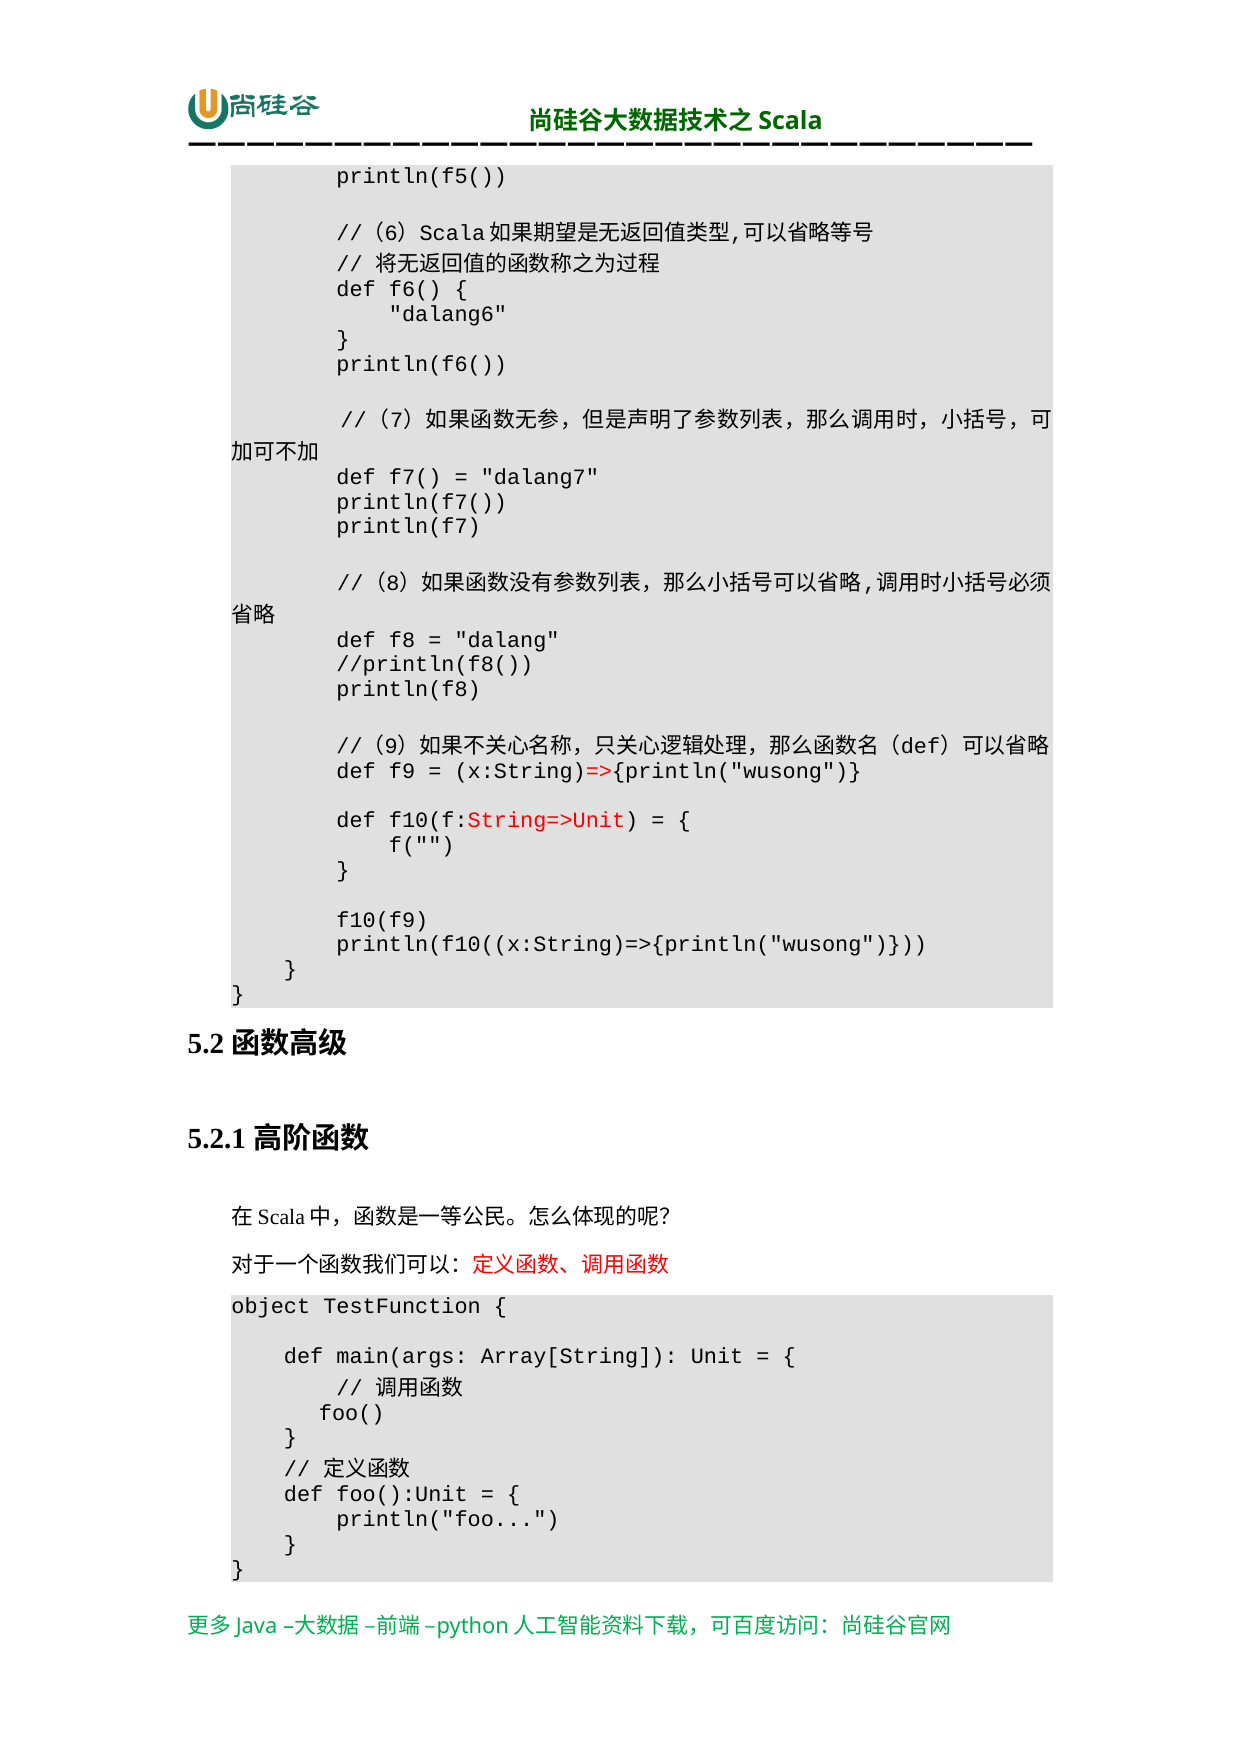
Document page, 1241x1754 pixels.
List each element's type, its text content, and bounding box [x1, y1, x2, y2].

text } [231, 328, 1053, 353]
text //（8）如果函数没有参数列表，那么小括号可以省略,调用时小括号必须省略 [231, 565, 1053, 629]
text println(f6()) [231, 353, 1053, 378]
text 对于一个函数我们可以：定义函数、调用函数 [187, 1247, 1053, 1279]
text 在Scala中，函数是一等公民。怎么体现的呢？ [187, 1199, 1053, 1231]
text // 将无返回值的函数称之为过程 [231, 246, 1053, 278]
text "dalang6" [231, 303, 1053, 328]
subtitle 5.2 函数高级 [187, 1008, 1053, 1073]
text } [231, 983, 1053, 1008]
text //（9）如果不关心名称，只关心逻辑处理，那么函数名（def）可以省略 [231, 728, 1053, 760]
text } [231, 859, 1053, 884]
text println(f8) [231, 678, 1053, 703]
text //println(f8()) [231, 654, 1053, 678]
text } [231, 958, 1053, 983]
text def f10(f:String=>Unit) = { [231, 809, 1053, 834]
text def f8 = "dalang" [231, 629, 1053, 654]
text f("") [231, 834, 1053, 859]
text println(f7) [231, 516, 1053, 540]
text println(f10((x:String)=>{println("wusong")})) [231, 933, 1053, 958]
text f10(f9) [231, 909, 1053, 933]
text def f6() { [231, 278, 1053, 303]
text def f9 = (x:String)=>{println("wusong")} [231, 760, 1053, 785]
text //（6）Scala如果期望是无返回值类型,可以省略等号 [231, 214, 1053, 246]
subtitle 5.2.1 高阶函数 [187, 1103, 1053, 1168]
text //（7）如果函数无参，但是声明了参数列表，那么调用时，小括号，可加可不加 [231, 402, 1053, 466]
text println(f7()) [231, 491, 1053, 516]
picture [187, 88, 321, 130]
text foo() } // 定义函数 def foo():Unit = { println("foo...") } } [231, 1402, 1053, 1582]
text def f7() = "dalang7" [231, 466, 1053, 491]
text object TestFunction { def main(args: Array[String]): Unit = { // 调用函数 [231, 1295, 1053, 1402]
text println(f5()) [231, 165, 1053, 190]
